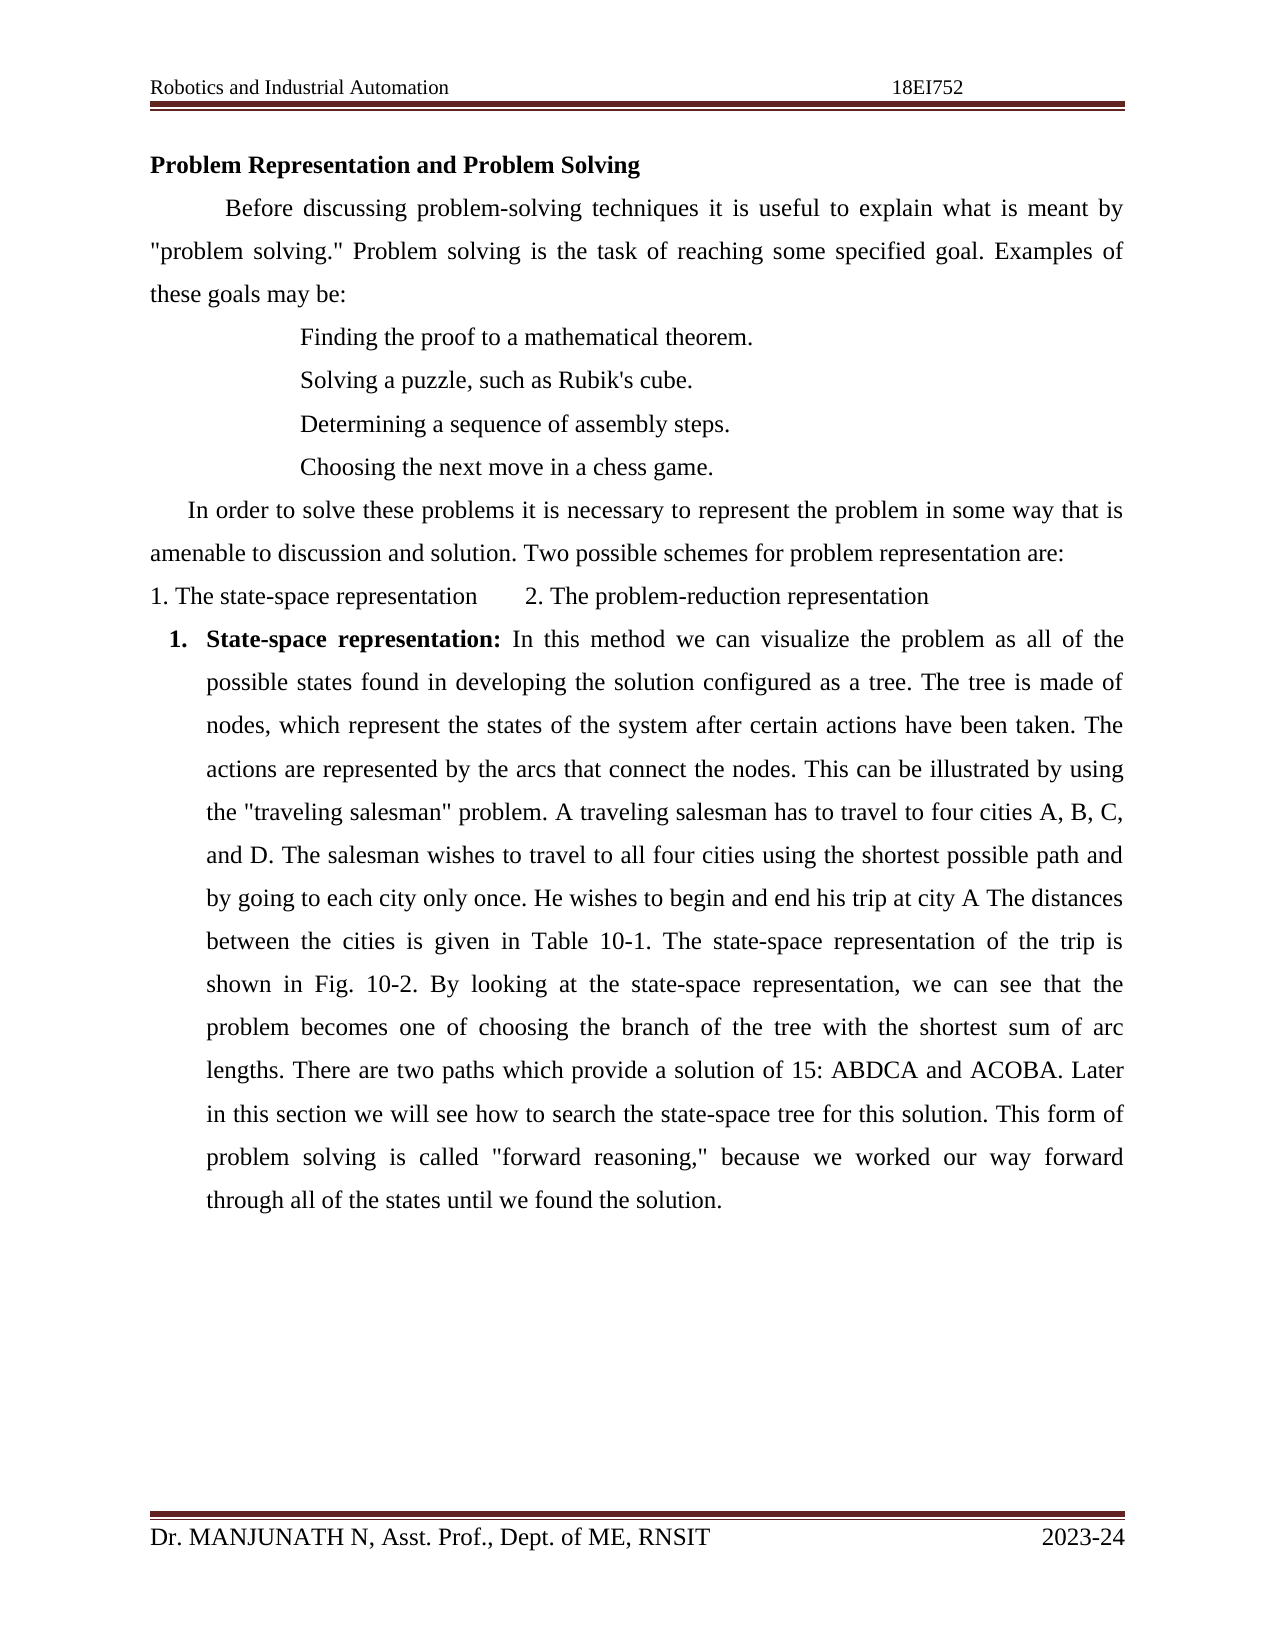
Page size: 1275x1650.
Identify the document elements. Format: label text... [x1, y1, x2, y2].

text Finding the proof to a mathematical theorem. [225, 322, 1125, 351]
text Problem Representation and Problem Solving [150, 150, 1125, 179]
text Choosing the next move in a chess game. [225, 452, 1125, 481]
text 1. State-space representation: In this method we can visualize the problem as all of the possible states found in developing the solution configured as a tree. The tree is made of nodes, which represent the states of the system after certain actions have been taken. The actions are represented by the arcs that connect the nodes. This can be illustrated by using the "traveling salesman" problem. A traveling salesman has to travel to four cities A, B, C, and D. The salesman wishes to travel to all four cities using the shortest possible path and by going to each city only once. He wishes to begin and end his trip at city A The distances between the cities is given in Table 10-1. The state-space representation of the trip is shown in Fig. 10-2. By looking at the state-space representation, we can see that the problem becomes one of choosing the branch of the tree with the shortest sum of arc lengths. There are two paths which provide a solution of 15: ABDCA and ACOBA. Later in this section we will see how to search the state-space tree for this solution. This form of problem solving is called "forward reasoning," because we worked our way forward through all of the states until we found the solution. [169, 624, 1125, 1214]
text 1. The state-space representation 2. The problem-reduction representation [150, 581, 1125, 610]
text Determining a sequence of assembly steps. [225, 409, 1125, 437]
text Solving a puzzle, such as Rubik's cube. [225, 366, 1125, 394]
text In order to solve these problems it is necessary to represent the problem in some way that is amenable to discussion and solution. Two possible schemes for problem representation are: [150, 495, 1125, 567]
text Before discussing problem-solving techniques it is useful to explain what is meant by "problem solving." Problem solving is the task of reaching some specified goal. Examples of these goals may be: [150, 193, 1125, 308]
